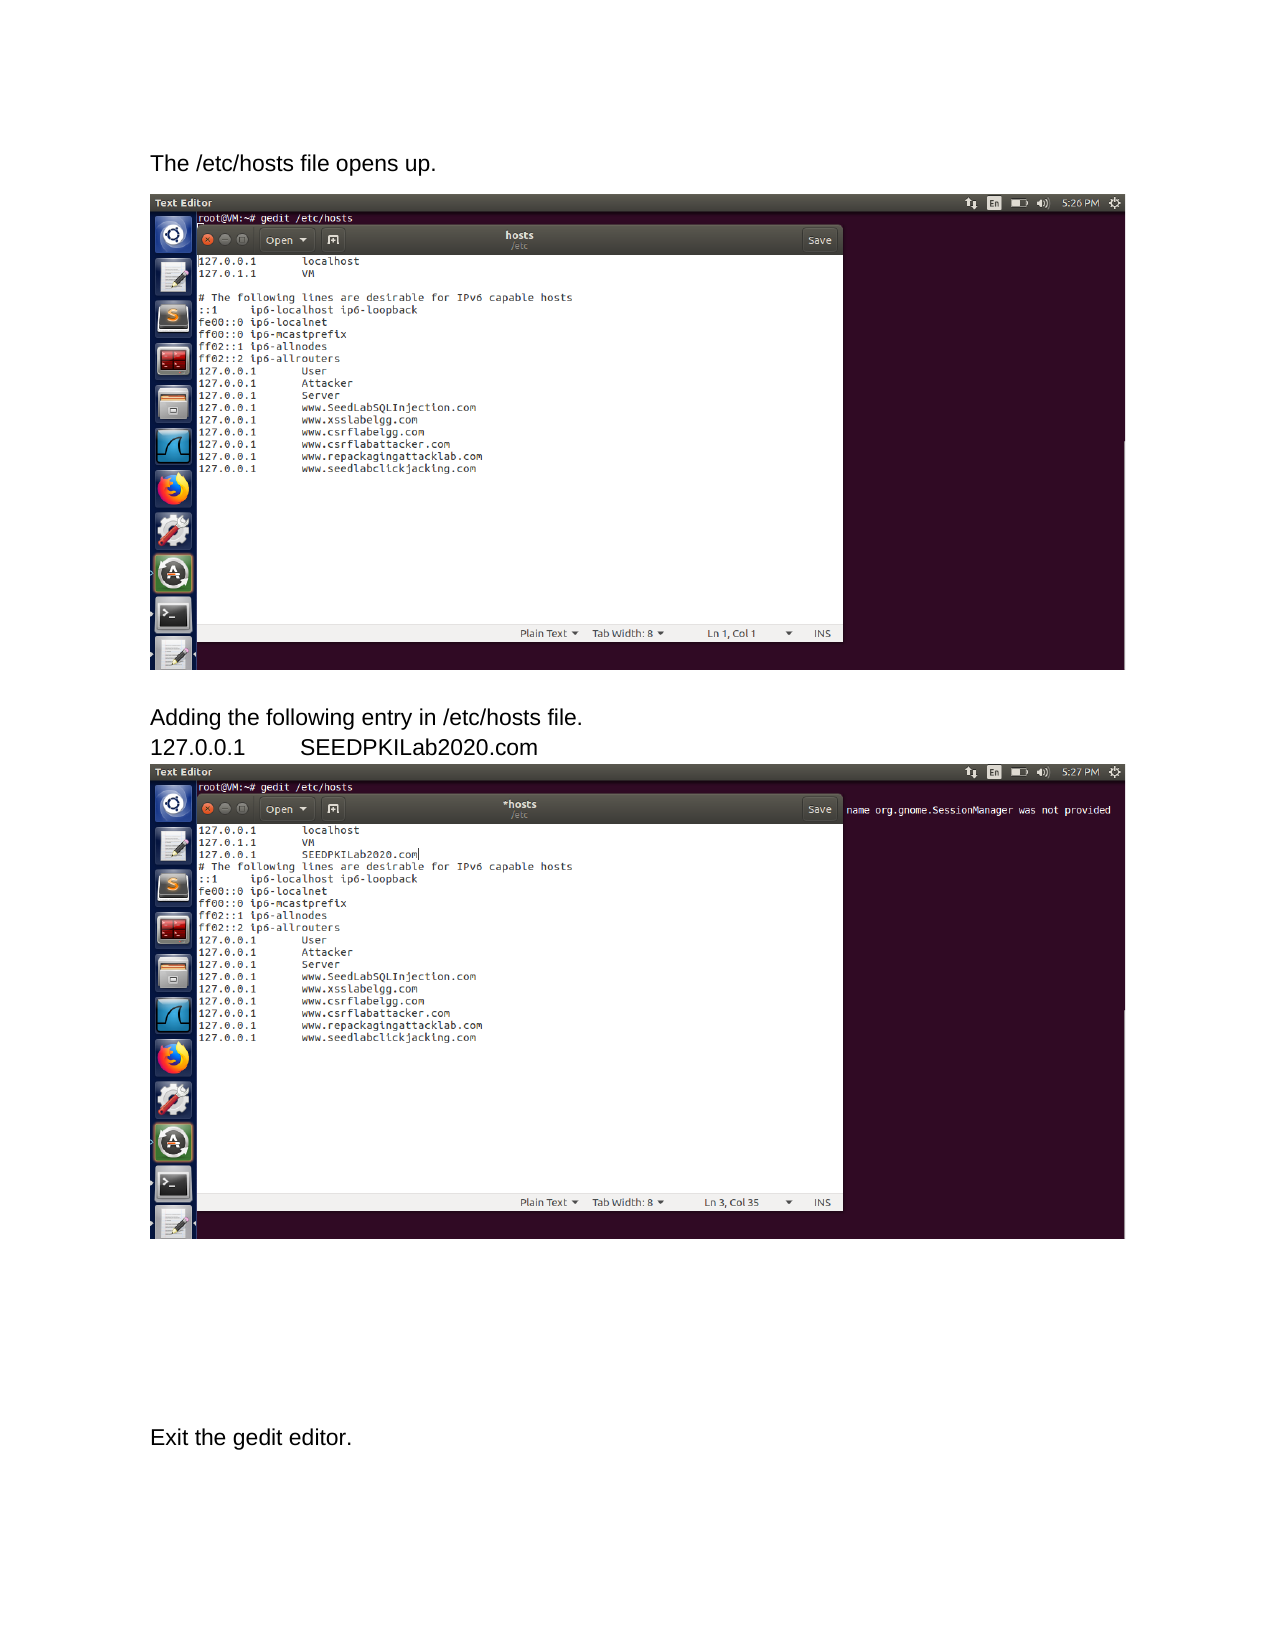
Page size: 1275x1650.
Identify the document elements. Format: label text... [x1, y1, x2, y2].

picture [150, 764, 1125, 1239]
text Adding the following entry in /etc/hosts file. [150, 704, 1125, 730]
text The /etc/hosts file opens up. [150, 150, 1125, 176]
text 127.0.0.1 SEEDPKILab2020.com [150, 734, 1125, 760]
text Exit the gedit editor. [150, 1424, 1125, 1451]
picture [150, 194, 1125, 670]
